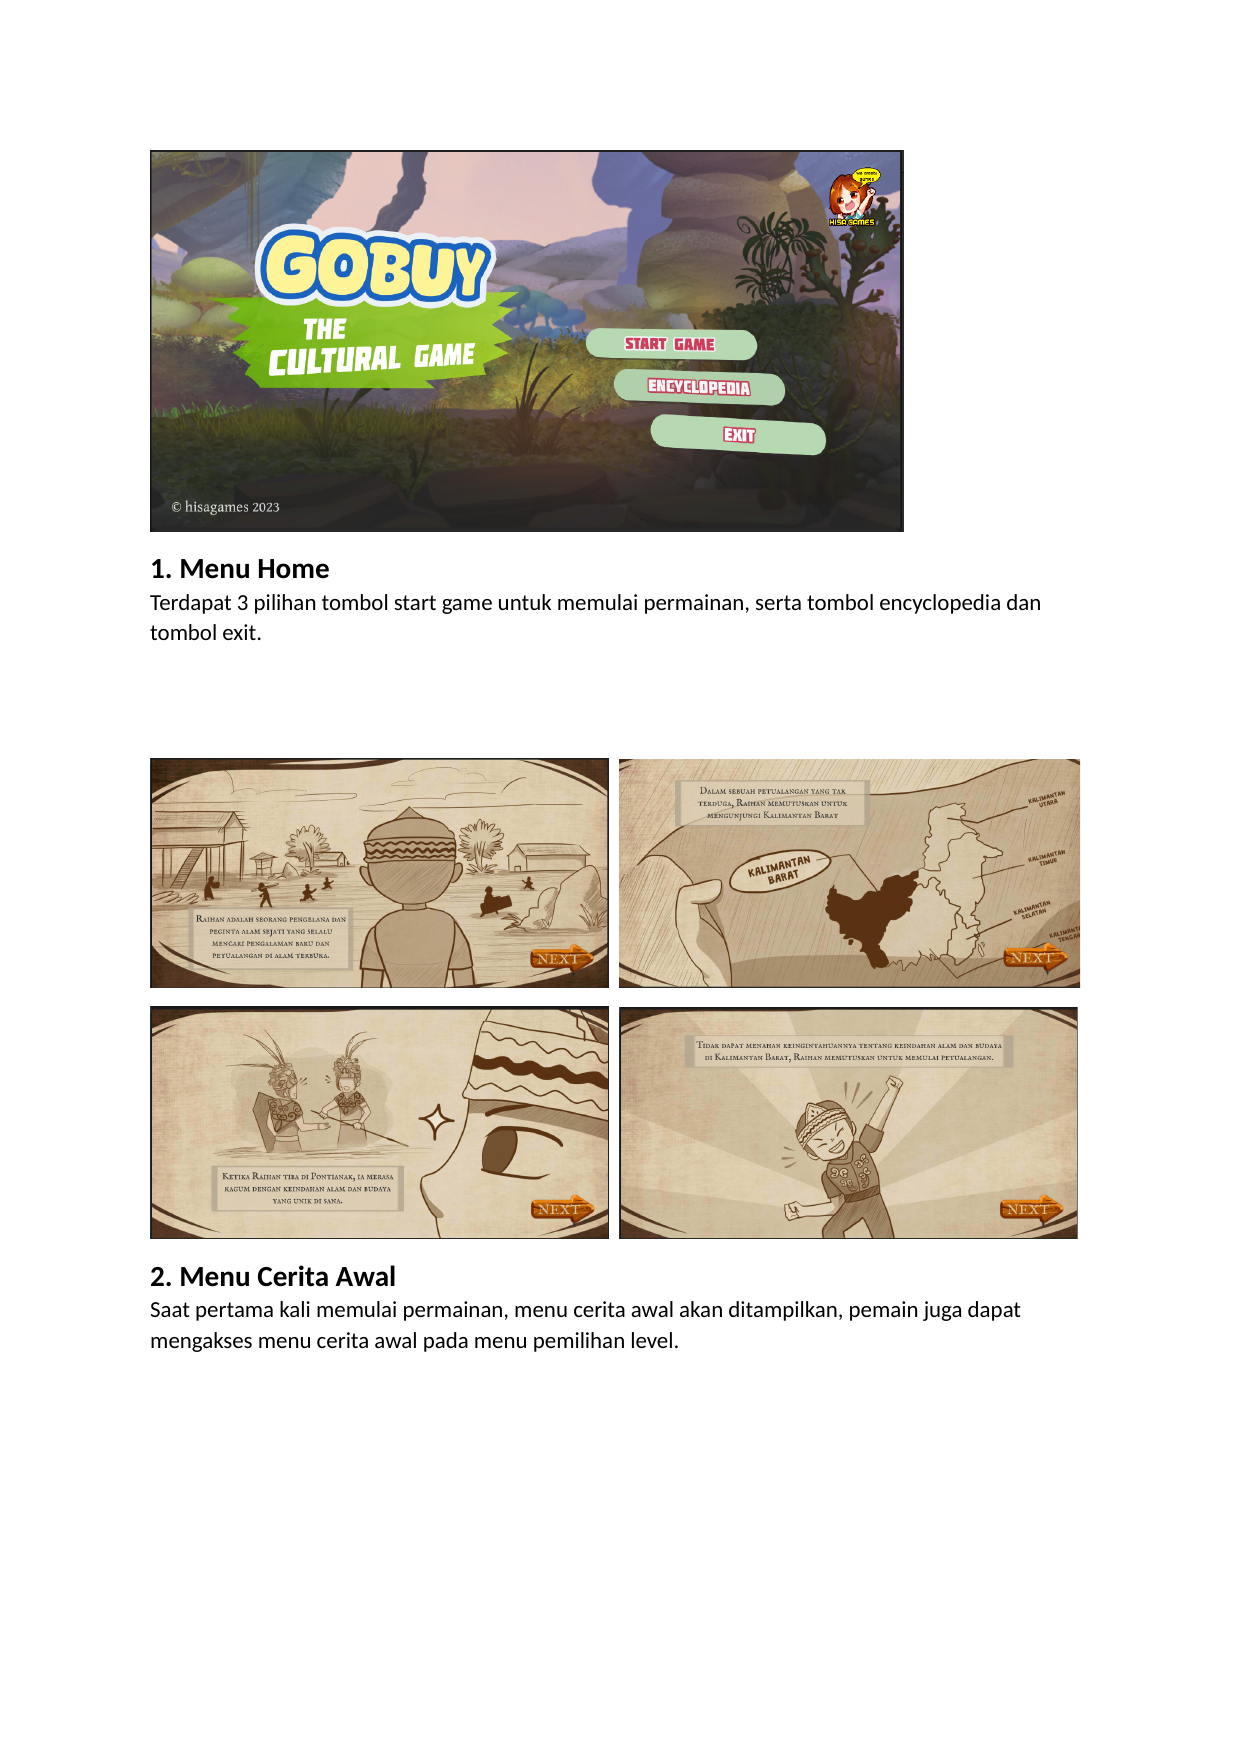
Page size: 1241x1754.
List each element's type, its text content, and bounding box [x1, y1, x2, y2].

text 1. Menu Home Terdapat 3 pilihan tombol start game untuk memulai permainan, serta tombol encyclopedia dan tombol exit. [150, 550, 1090, 646]
picture [150, 150, 904, 532]
picture [150, 758, 609, 988]
text 2. Menu Cerita Awal Saat pertama kali memulai permainan, menu cerita awal akan ditampilkan, pemain juga dapat mengakses menu cerita awal pada menu pemilihan level. [150, 1258, 1090, 1354]
picture [619, 1007, 1078, 1239]
picture [150, 1006, 609, 1239]
picture [619, 759, 1081, 988]
